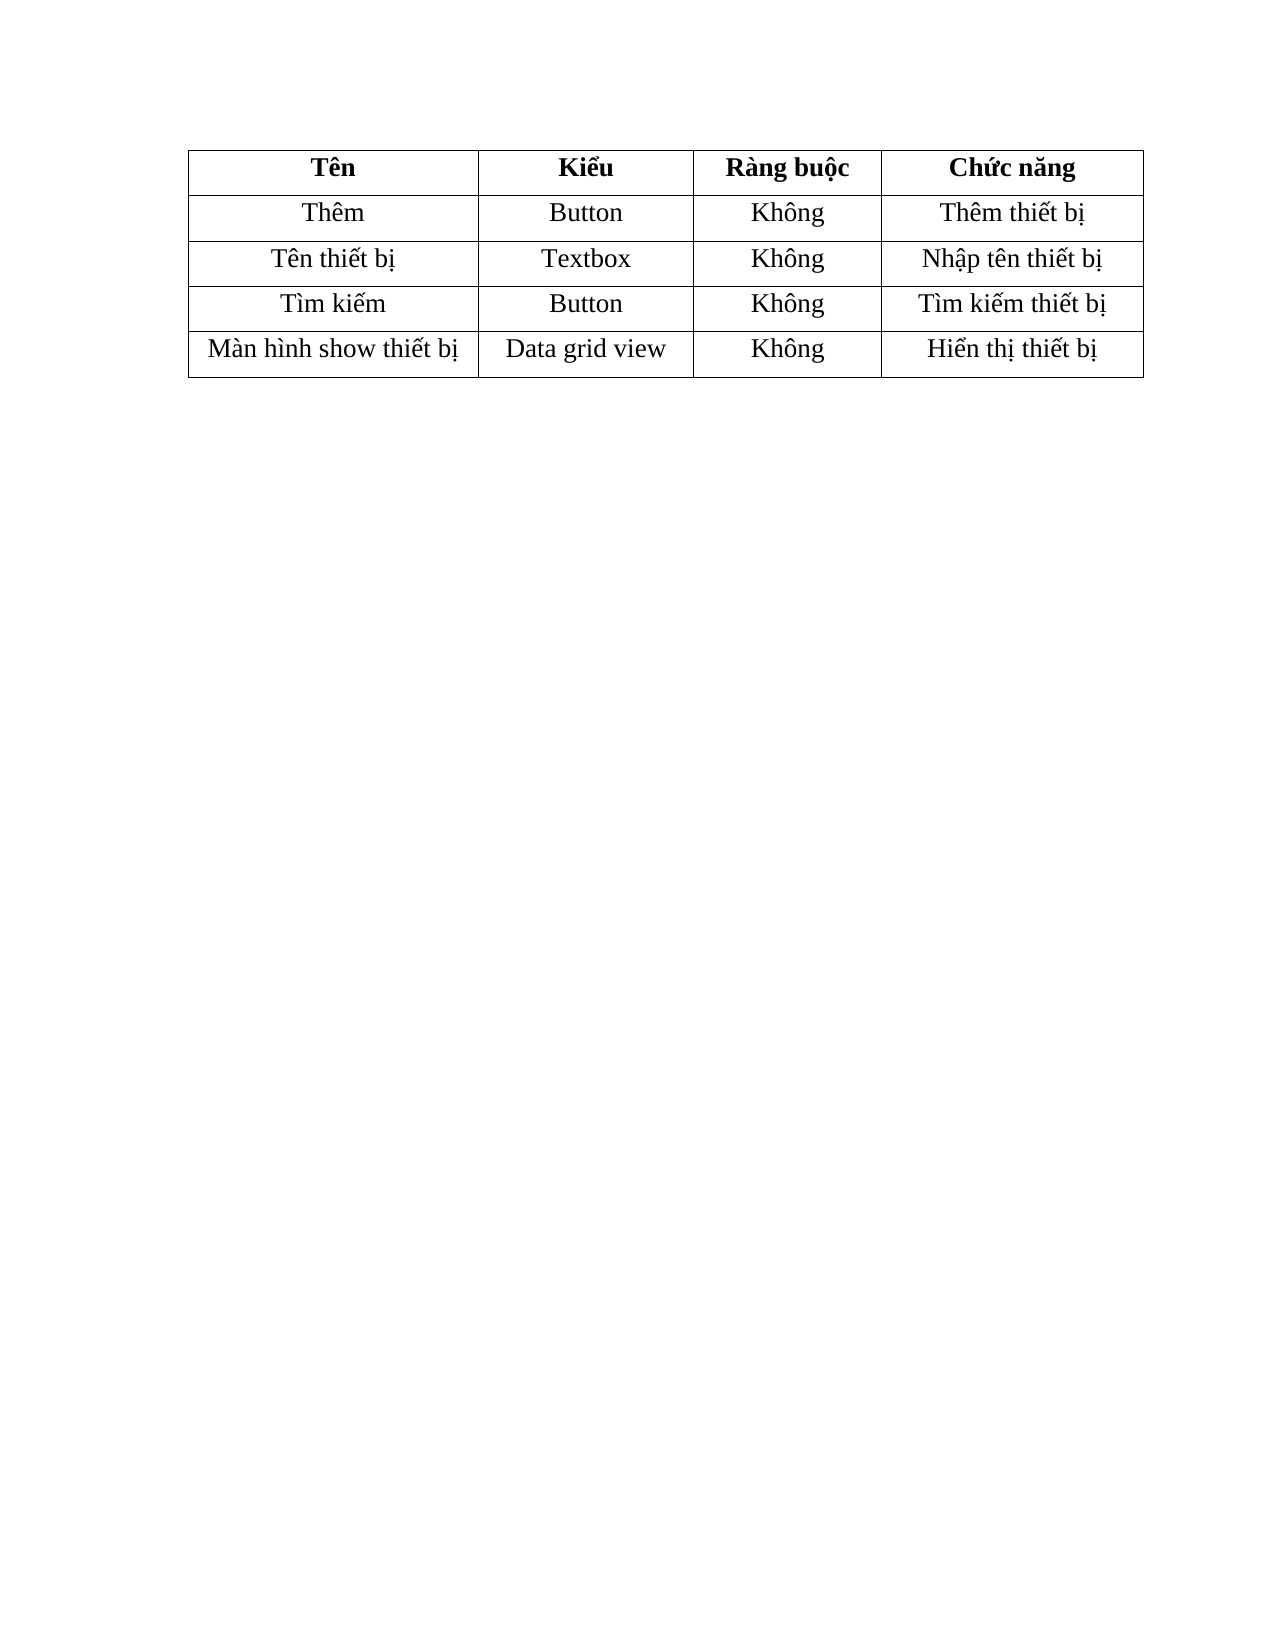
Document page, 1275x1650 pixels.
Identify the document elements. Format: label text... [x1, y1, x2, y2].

table_cell Data grid view [479, 332, 693, 377]
table_cell Button [479, 287, 693, 331]
table_cell Textbox [479, 242, 693, 286]
table_header Ràng buộc [694, 151, 881, 195]
table_cell Không [694, 196, 881, 241]
table_cell Tên thiết bị [189, 242, 478, 286]
table_cell Hiển thị thiết bị [882, 332, 1143, 377]
table_cell Màn hình show thiết bị [189, 332, 478, 377]
table_header Tên [189, 151, 478, 195]
table_cell Không [694, 287, 881, 331]
table_cell Nhập tên thiết bị [882, 242, 1143, 286]
table_cell Không [694, 332, 881, 377]
table_cell Thêm thiết bị [882, 196, 1143, 241]
table_cell Tìm kiếm thiết bị [882, 287, 1143, 331]
table_cell Không [694, 242, 881, 286]
table_cell Tìm kiếm [189, 287, 478, 331]
table_cell Button [479, 196, 693, 241]
table_header Chức năng [882, 151, 1143, 195]
table_cell Thêm [189, 196, 478, 241]
table_header Kiểu [479, 151, 693, 195]
